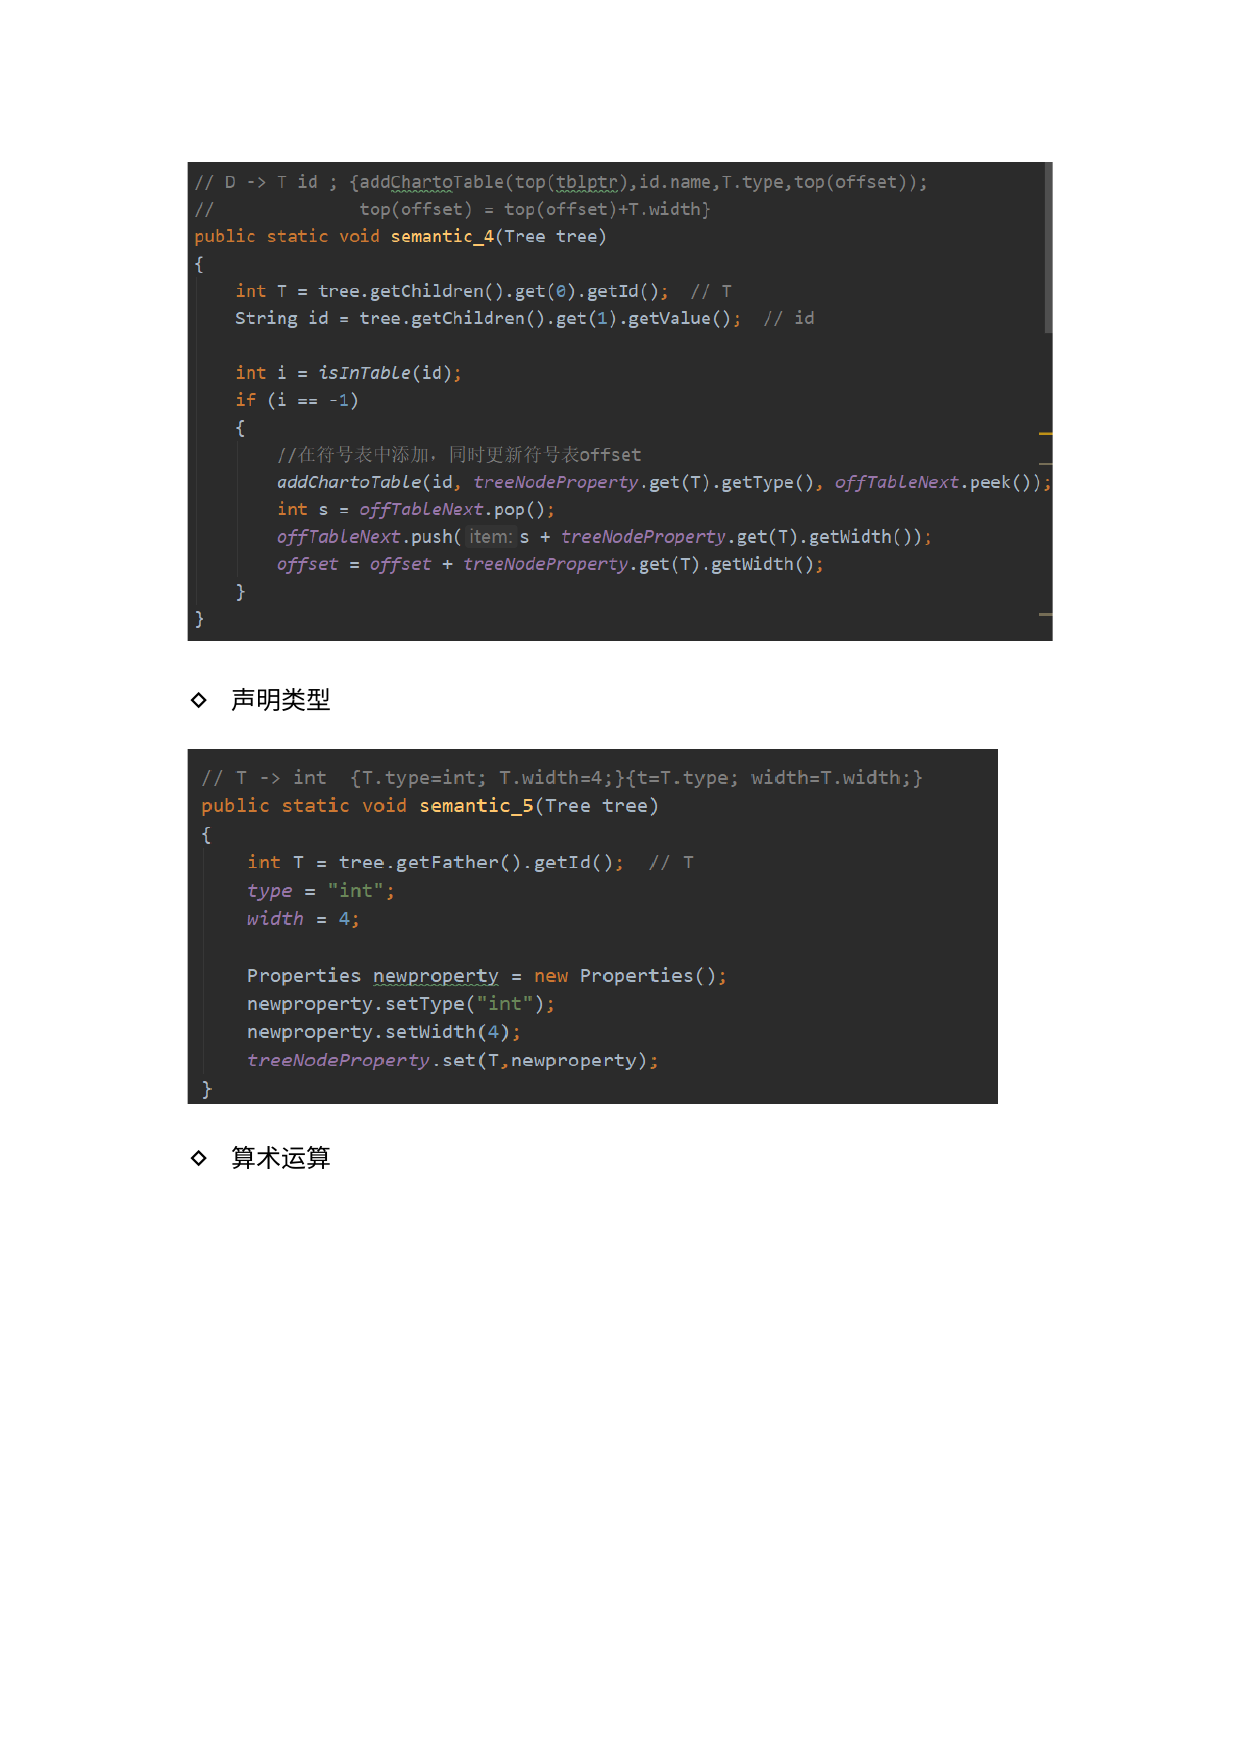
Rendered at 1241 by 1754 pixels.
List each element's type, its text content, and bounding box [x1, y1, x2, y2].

list 算术运算 [187, 1124, 1053, 1189]
picture [187, 162, 1053, 641]
list 声明类型 [187, 666, 1053, 731]
picture [187, 749, 998, 1104]
